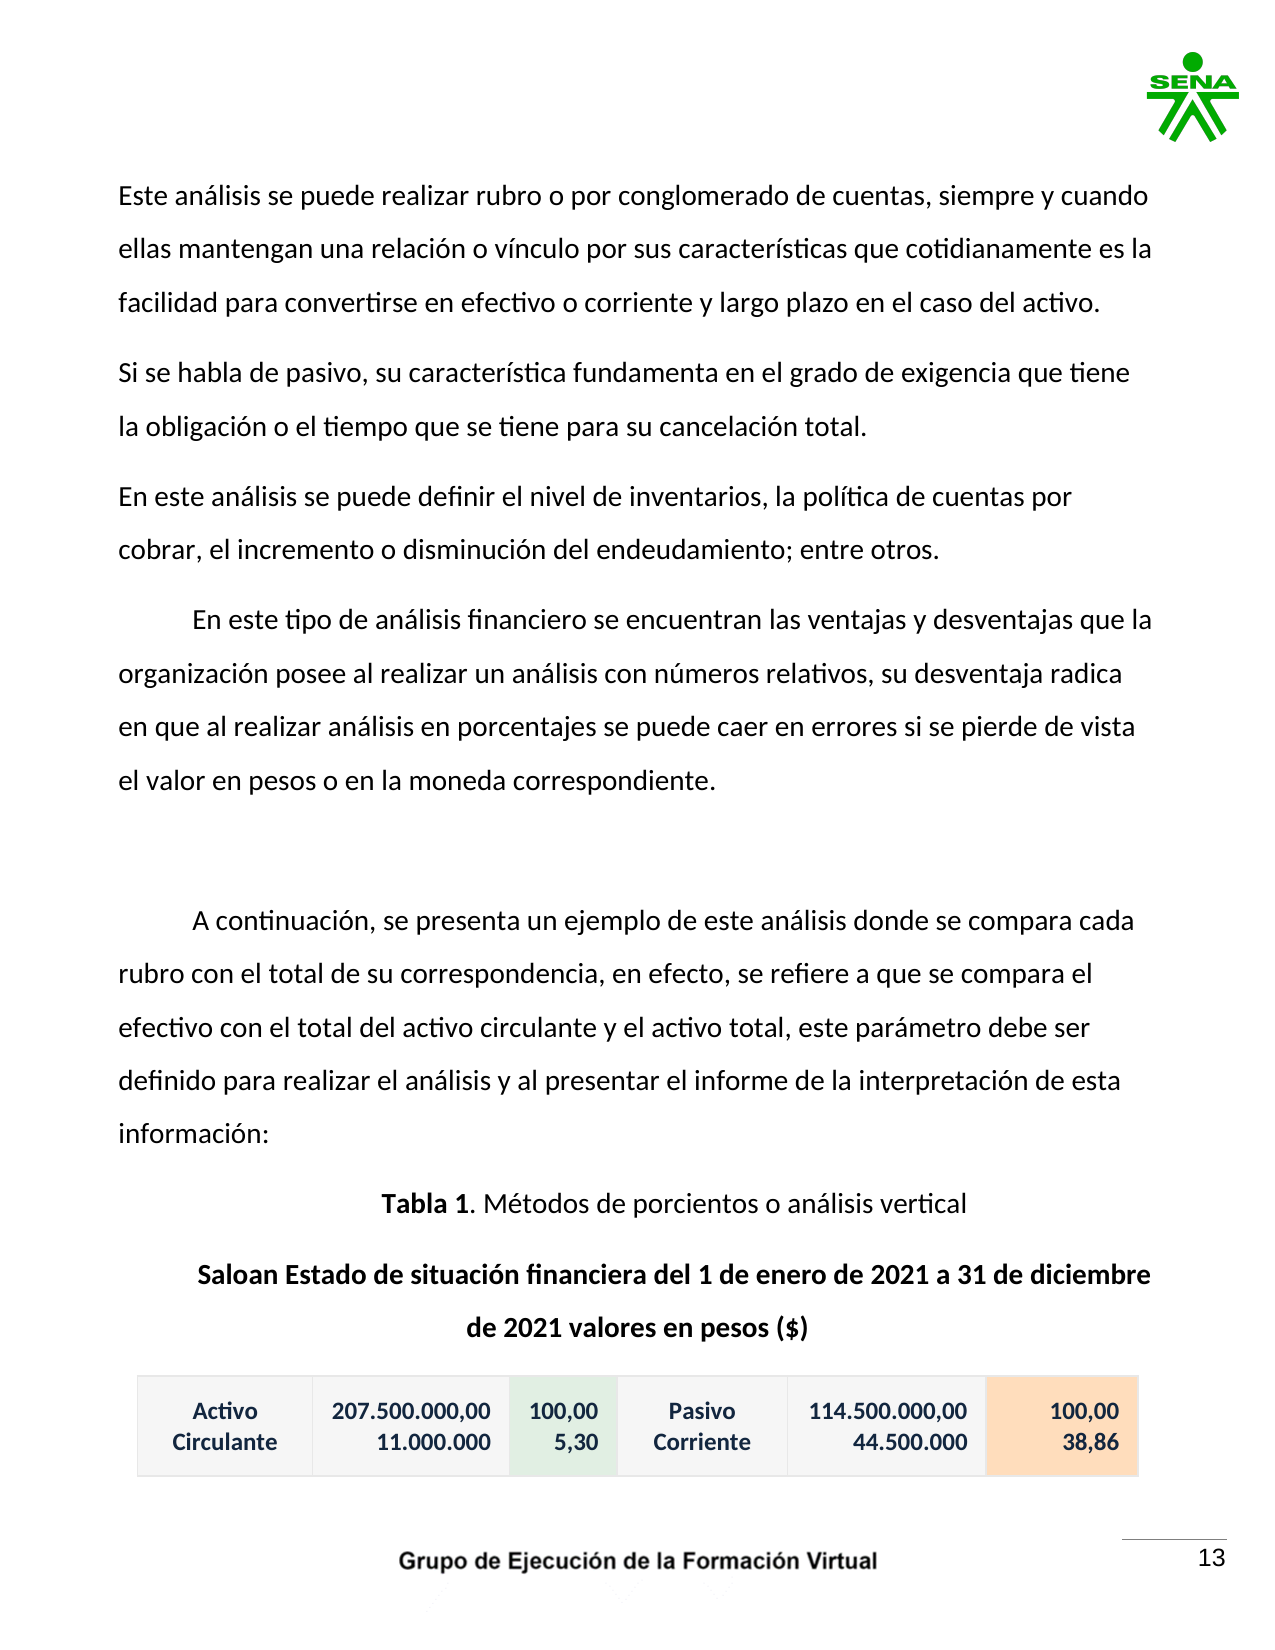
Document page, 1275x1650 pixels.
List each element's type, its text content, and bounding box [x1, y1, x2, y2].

table_header Pasivo Corriente [618, 1377, 787, 1475]
text En este tipo de análisis financiero se encuentran las ventajas y desventajas que la organización posee al realizar un análisis con números relativos, su desventaja radica en que al realizar análisis en porcentajes se puede caer en errores si se pierde de vista el valor en pesos o en la moneda correspondiente. [118, 601, 1157, 797]
text Este análisis se puede realizar rubro o por conglomerado de cuentas, siempre y cuando ellas mantengan una relación o vínculo por sus características que cotidianamente es la facilidad para convertirse en efectivo o corriente y largo plazo en el caso del activo. [118, 177, 1157, 320]
table_header Activo Circulante [138, 1377, 312, 1475]
text En este análisis se puede definir el nivel de inventarios, la política de cuentas por cobrar, el incremento o disminución del endeudamiento; entre otros. [118, 478, 1157, 567]
picture [0, 1500, 1275, 1612]
text Saloan Estado de situación financiera del 1 de enero de 2021 a 31 de diciembre de 2021 valores en pesos ($) [118, 1256, 1157, 1345]
picture [1146, 52, 1239, 142]
table_header 100,00 38,86 [987, 1377, 1137, 1475]
text A continuación, se presenta un ejemplo de este análisis donde se compara cada rubro con el total de su correspondencia, en efecto, se refiere a que se compara el efectivo con el total del activo circulante y el activo total, este parámetro debe ser definido para realizar el análisis y al presentar el informe de la interpretación de esta información: [118, 902, 1157, 1151]
text Si se habla de pasivo, su característica fundamenta en el grado de exigencia que tiene la obligación o el tiempo que se tiene para su cancelación total. [118, 354, 1157, 443]
table_header 114.500.000,00 44.500.000 [788, 1377, 985, 1475]
table_header 100,00 5,30 [510, 1377, 616, 1475]
text Tabla 1. Métodos de porcientos o análisis vertical [118, 1186, 1157, 1221]
table_header 207.500.000,00 11.000.000 [313, 1377, 509, 1475]
